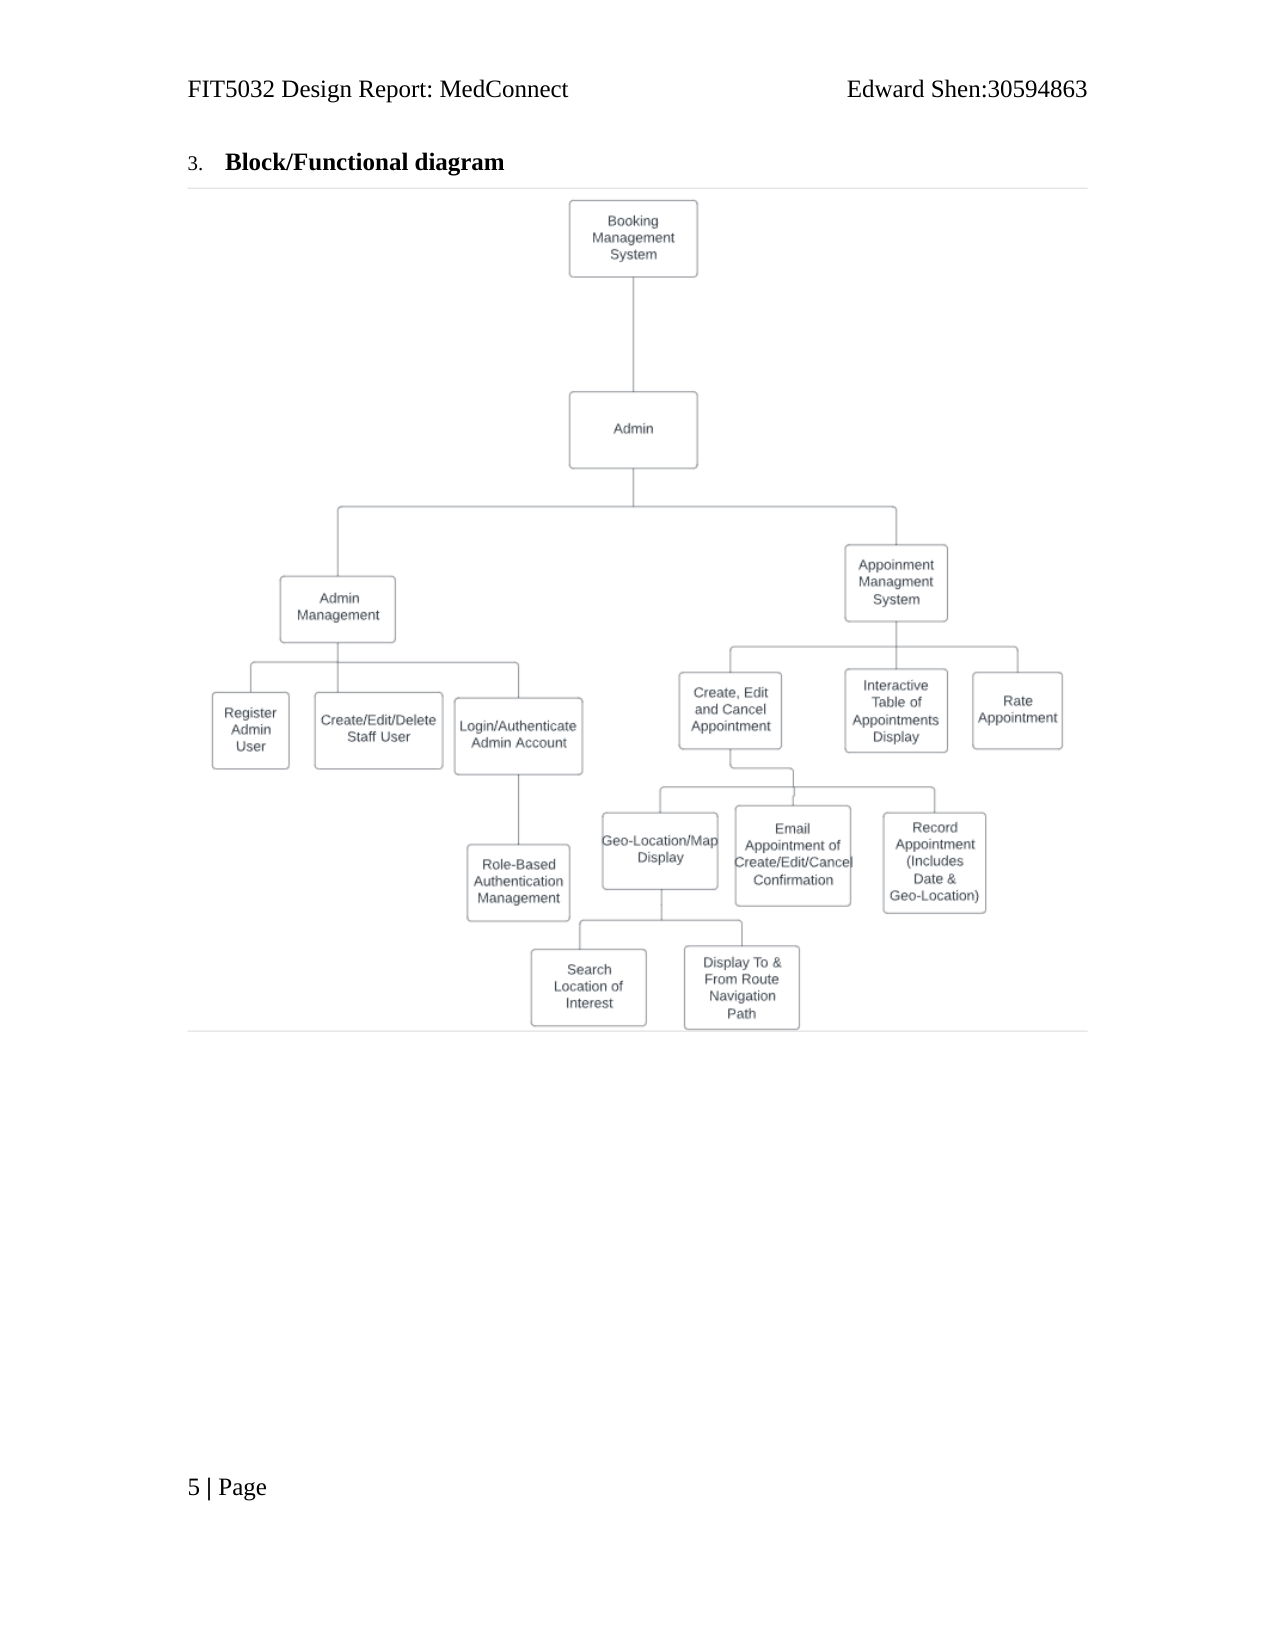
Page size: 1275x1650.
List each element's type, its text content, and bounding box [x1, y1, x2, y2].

picture [187, 175, 1088, 1055]
list Block/Functional diagram [187, 147, 1087, 175]
